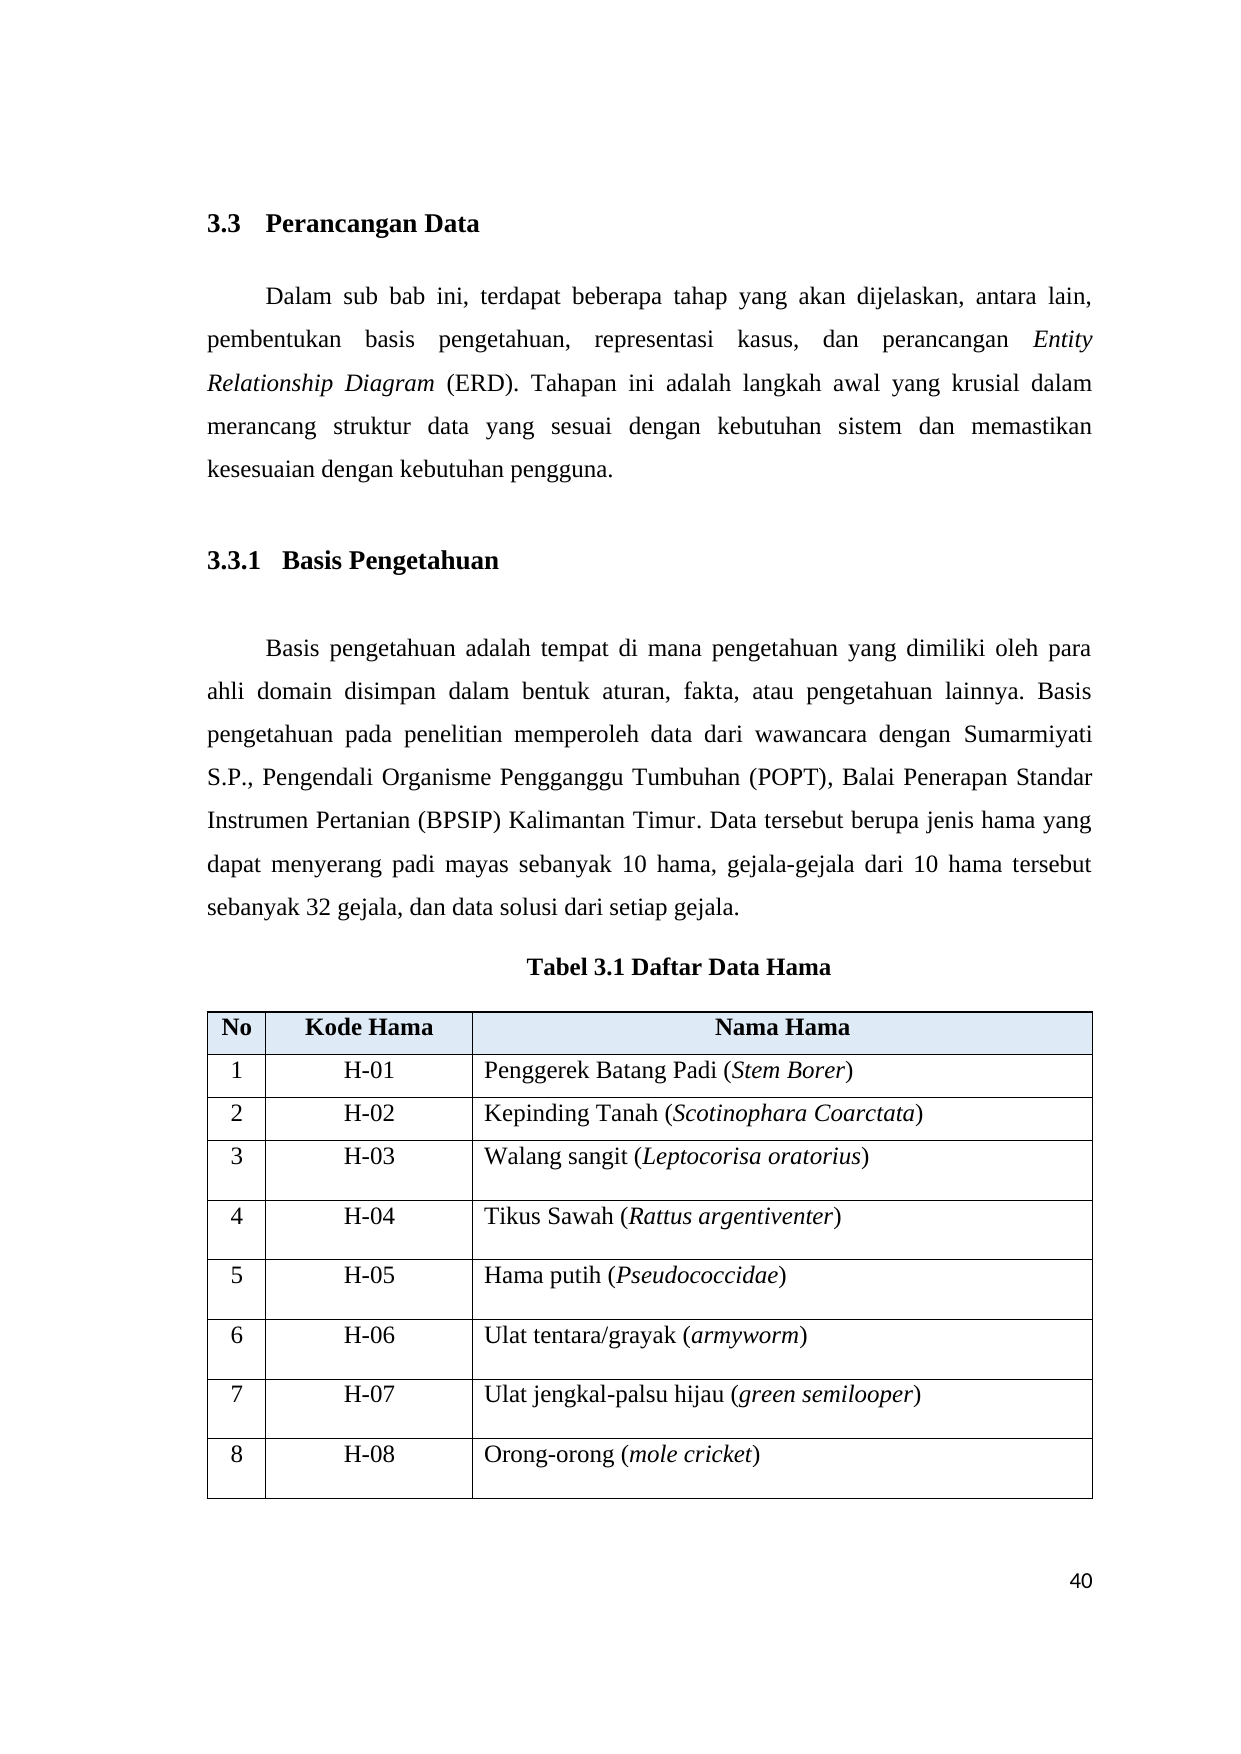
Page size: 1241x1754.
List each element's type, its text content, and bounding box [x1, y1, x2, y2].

table_cell Kepinding Tanah (Scotinophara Coarctata) [473, 1098, 1092, 1140]
text Basis pengetahuan adalah tempat di mana pengetahuan yang dimiliki oleh para ahli domain disimpan dalam bentuk aturan, fakta, atau pengetahuan lainnya. Basis pengetahuan pada penelitian memperoleh data dari wawancara dengan Sumarmiyati S.P., Pengendali Organisme Pengganggu Tumbuhan (POPT), Balai Penerapan Standar Instrumen Pertanian (BPSIP) Kalimantan Timur. Data tersebut berupa jenis hama yang dapat menyerang padi mayas sebanyak 10 hama, gejala-gejala dari 10 hama tersebut sebanyak 32 gejala, dan data solusi dari setiap gejala. [207, 633, 1092, 921]
text Tabel 3.1 Daftar Data Hama [207, 952, 1092, 980]
table_header Nama Hama [473, 1013, 1092, 1054]
table_cell H-01 [266, 1055, 472, 1097]
subtitle Basis Pengetahuan [207, 544, 1092, 576]
table_cell H-03 [266, 1141, 472, 1200]
table_cell Tikus Sawah (Rattus argentiventer) [473, 1201, 1092, 1259]
table_cell H-08 [266, 1439, 472, 1498]
table_cell H-06 [266, 1320, 472, 1378]
table_header No [208, 1013, 265, 1054]
table_cell Ulat tentara/grayak (armyworm) [473, 1320, 1092, 1378]
table_cell H-07 [266, 1380, 472, 1438]
table_cell 7 [208, 1380, 265, 1438]
table_cell 6 [208, 1320, 265, 1378]
table_header Kode Hama [266, 1013, 472, 1054]
table_cell Ulat jengkal-palsu hijau (green semilooper) [473, 1380, 1092, 1438]
table_cell 2 [208, 1098, 265, 1140]
table_cell 8 [208, 1439, 265, 1498]
table_cell H-02 [266, 1098, 472, 1140]
table_cell 3 [208, 1141, 265, 1200]
table_cell H-04 [266, 1201, 472, 1259]
table_cell 1 [208, 1055, 265, 1097]
table_cell Orong-orong (mole cricket) [473, 1439, 1092, 1498]
subtitle Perancangan Data [207, 207, 1092, 238]
table_cell Hama putih (Pseudococcidae) [473, 1260, 1092, 1319]
text Dalam sub bab ini, terdapat beberapa tahap yang akan dijelaskan, antara lain, pembentukan basis pengetahuan, representasi kasus, dan perancangan Entity Relationship Diagram (ERD). Tahapan ini adalah langkah awal yang krusial dalam merancang struktur data yang sesuai dengan kebutuhan sistem dan memastikan kesesuaian dengan kebutuhan pengguna. [207, 281, 1092, 483]
table_cell H-05 [266, 1260, 472, 1319]
table_cell 4 [208, 1201, 265, 1259]
table_cell Penggerek Batang Padi (Stem Borer) [473, 1055, 1092, 1097]
table_cell Walang sangit (Leptocorisa oratorius) [473, 1141, 1092, 1200]
table_cell 5 [208, 1260, 265, 1319]
